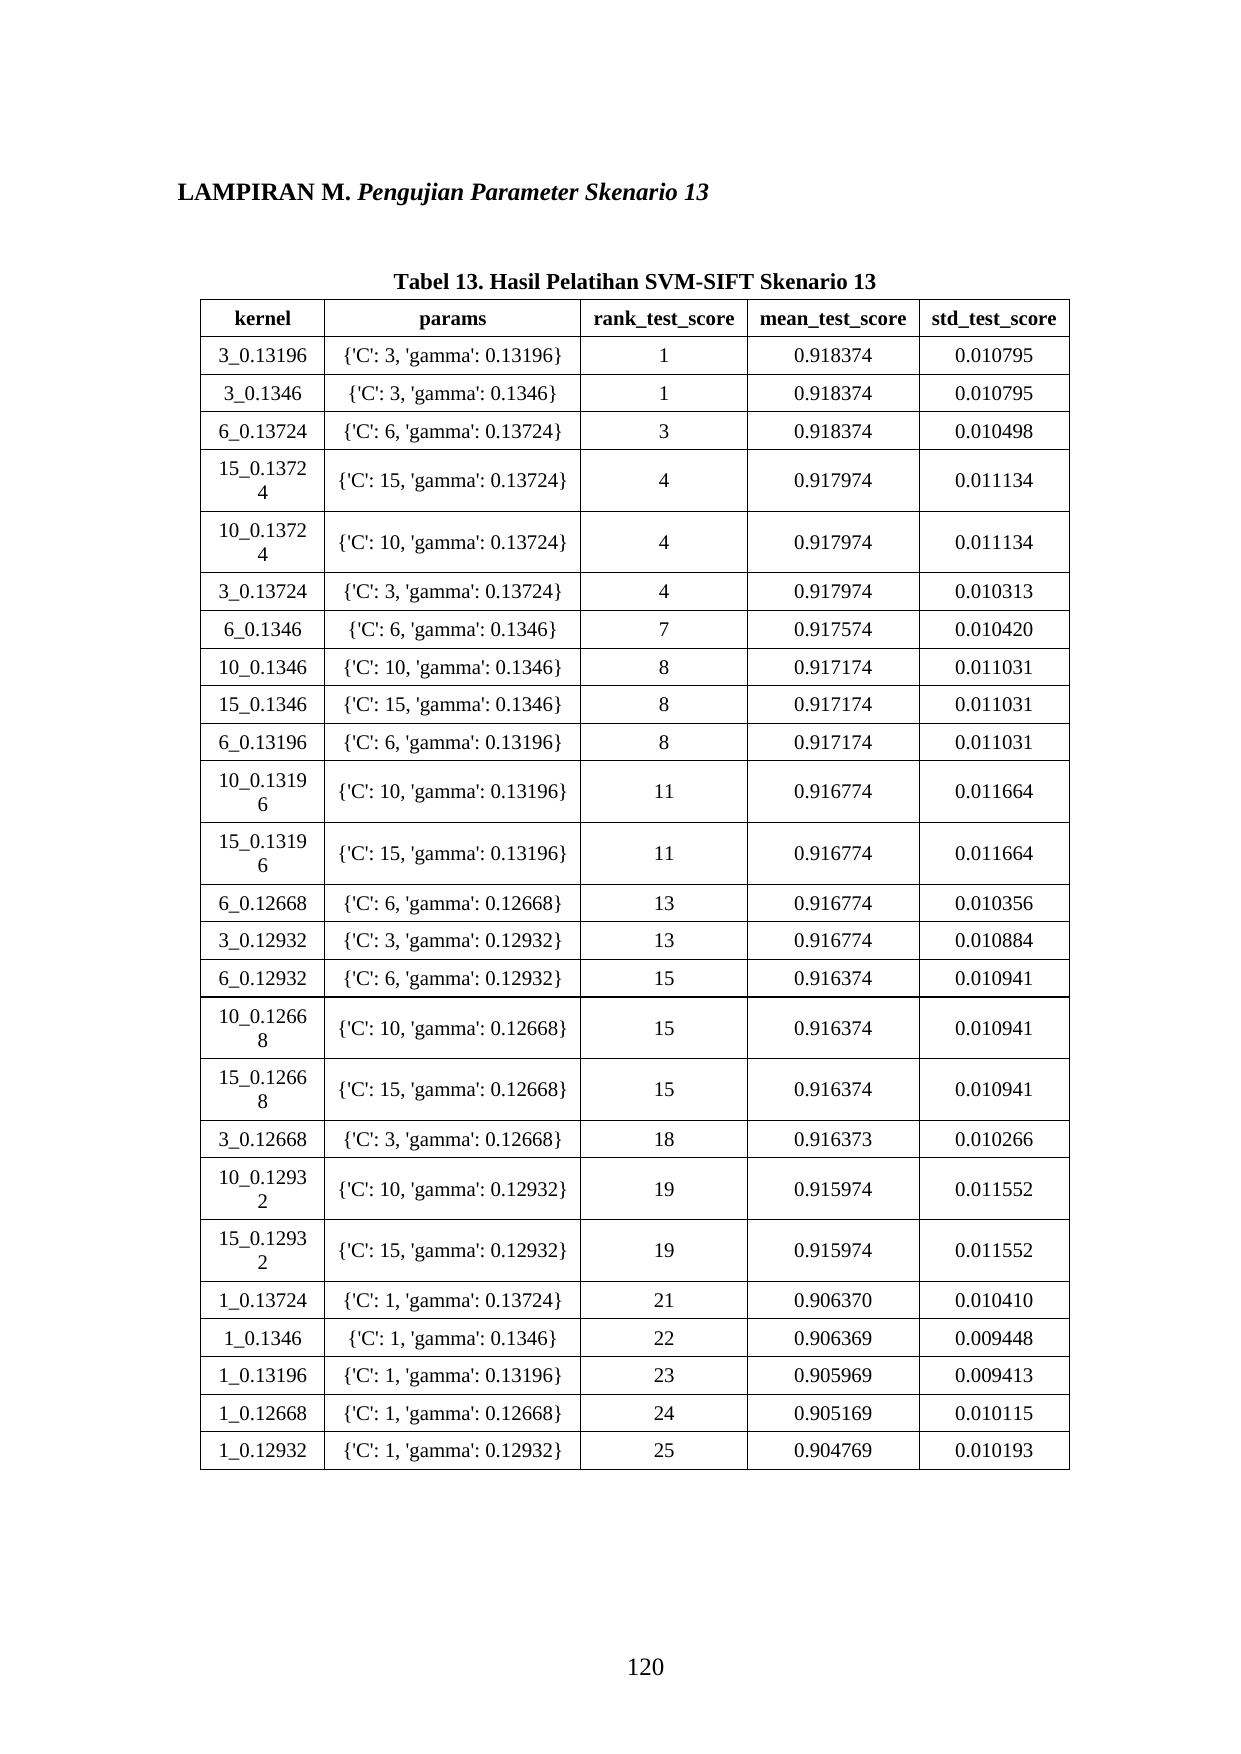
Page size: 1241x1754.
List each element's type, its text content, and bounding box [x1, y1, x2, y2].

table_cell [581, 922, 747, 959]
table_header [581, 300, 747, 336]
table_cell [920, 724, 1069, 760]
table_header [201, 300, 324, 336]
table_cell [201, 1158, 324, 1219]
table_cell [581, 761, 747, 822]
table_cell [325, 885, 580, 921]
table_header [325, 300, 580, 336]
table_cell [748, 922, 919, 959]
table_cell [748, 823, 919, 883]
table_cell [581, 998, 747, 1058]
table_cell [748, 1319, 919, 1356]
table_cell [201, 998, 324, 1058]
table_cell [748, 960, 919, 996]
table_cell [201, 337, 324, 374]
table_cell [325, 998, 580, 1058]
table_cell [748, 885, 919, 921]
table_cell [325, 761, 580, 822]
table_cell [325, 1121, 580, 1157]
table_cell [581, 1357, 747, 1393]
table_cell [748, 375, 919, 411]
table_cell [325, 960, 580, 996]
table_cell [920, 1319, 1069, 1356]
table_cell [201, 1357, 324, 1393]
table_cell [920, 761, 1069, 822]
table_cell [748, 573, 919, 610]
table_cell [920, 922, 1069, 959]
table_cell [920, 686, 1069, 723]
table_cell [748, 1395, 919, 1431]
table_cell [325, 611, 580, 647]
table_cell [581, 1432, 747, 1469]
text Tabel 13. Hasil Pelatihan SVM-SIFT Skenario 13 [177, 268, 1092, 294]
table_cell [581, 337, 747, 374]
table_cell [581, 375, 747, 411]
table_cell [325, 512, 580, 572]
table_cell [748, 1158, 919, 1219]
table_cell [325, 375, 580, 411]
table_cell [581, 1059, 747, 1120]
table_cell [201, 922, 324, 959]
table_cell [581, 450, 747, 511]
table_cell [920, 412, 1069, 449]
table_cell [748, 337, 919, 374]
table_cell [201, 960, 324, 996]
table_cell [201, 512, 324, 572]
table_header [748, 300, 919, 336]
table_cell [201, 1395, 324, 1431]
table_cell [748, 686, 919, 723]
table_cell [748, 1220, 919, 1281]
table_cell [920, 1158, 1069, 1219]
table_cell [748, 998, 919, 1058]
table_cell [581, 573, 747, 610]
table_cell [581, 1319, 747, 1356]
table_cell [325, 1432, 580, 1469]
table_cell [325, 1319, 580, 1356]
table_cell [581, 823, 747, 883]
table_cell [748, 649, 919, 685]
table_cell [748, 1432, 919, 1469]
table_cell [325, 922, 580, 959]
text LAMPIRAN M. Pengujian Parameter Skenario 13 [177, 177, 1092, 206]
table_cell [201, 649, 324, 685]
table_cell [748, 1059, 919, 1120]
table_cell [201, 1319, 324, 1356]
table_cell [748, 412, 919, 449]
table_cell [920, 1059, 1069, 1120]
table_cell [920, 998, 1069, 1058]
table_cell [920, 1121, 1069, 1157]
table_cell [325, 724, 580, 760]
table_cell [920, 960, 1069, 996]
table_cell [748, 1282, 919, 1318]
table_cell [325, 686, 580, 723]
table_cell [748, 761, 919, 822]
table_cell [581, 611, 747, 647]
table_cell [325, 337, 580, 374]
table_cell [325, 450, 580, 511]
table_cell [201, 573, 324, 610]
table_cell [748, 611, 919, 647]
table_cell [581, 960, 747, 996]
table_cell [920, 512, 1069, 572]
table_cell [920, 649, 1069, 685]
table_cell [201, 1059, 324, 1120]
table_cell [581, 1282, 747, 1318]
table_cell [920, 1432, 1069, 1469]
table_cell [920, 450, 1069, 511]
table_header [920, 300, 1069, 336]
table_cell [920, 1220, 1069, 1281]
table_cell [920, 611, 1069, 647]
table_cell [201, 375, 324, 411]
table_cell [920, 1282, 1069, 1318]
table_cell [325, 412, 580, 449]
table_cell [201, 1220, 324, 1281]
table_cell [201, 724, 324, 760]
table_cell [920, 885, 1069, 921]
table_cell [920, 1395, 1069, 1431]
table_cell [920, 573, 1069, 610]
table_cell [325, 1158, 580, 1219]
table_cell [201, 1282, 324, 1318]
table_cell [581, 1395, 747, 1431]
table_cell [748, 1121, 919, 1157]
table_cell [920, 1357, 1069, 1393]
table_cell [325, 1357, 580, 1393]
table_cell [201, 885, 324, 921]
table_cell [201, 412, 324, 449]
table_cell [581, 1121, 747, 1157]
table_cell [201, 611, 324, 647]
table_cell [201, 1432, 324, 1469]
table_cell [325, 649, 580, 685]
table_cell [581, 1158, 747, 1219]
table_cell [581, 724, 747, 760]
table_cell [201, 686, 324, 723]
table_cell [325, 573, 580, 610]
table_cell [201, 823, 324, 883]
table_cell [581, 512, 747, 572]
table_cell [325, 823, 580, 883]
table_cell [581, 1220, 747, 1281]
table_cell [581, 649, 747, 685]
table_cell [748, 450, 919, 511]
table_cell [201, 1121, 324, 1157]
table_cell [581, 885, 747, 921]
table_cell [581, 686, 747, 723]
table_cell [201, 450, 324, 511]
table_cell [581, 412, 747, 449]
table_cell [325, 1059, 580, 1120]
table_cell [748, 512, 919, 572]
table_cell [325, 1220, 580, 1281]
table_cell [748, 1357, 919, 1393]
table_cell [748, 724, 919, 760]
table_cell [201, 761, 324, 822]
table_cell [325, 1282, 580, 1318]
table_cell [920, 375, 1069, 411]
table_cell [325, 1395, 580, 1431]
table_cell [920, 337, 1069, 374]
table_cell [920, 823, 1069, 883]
